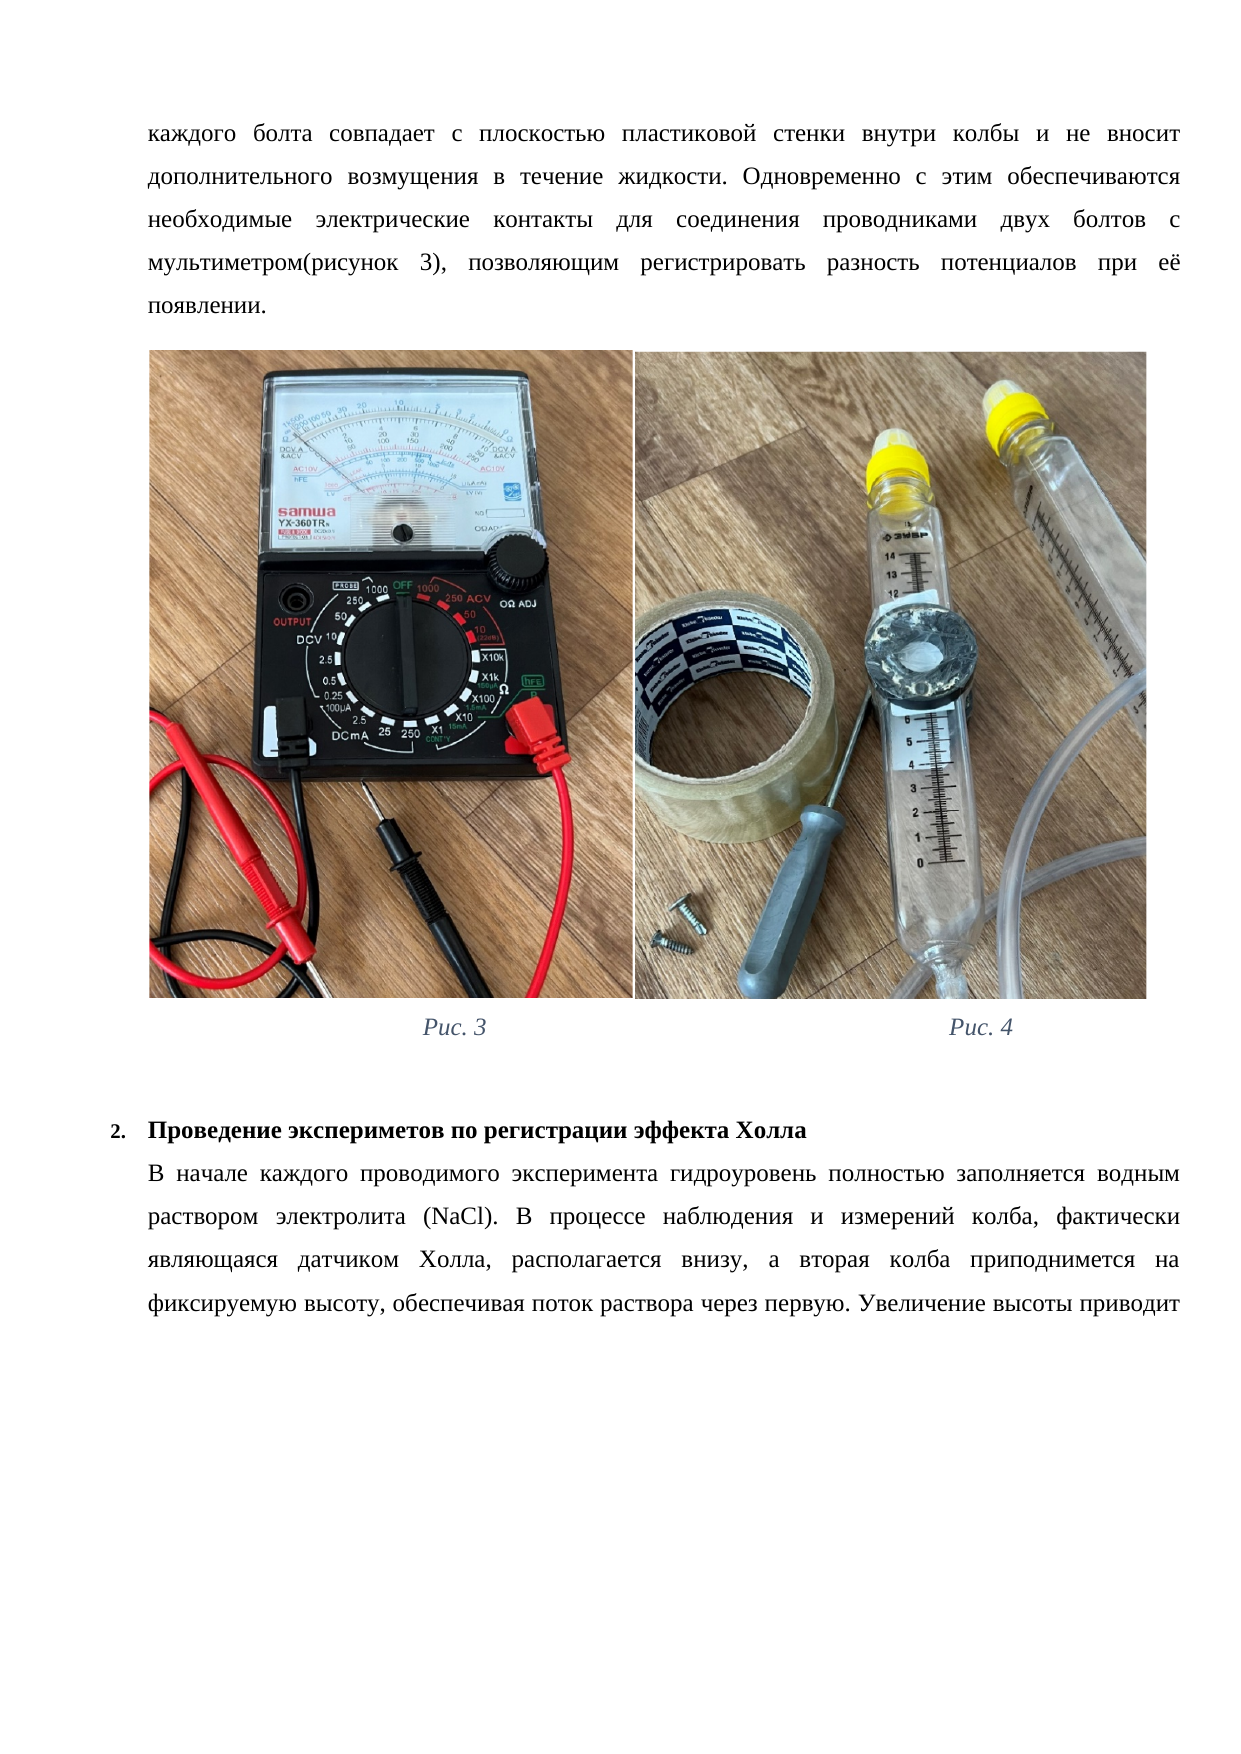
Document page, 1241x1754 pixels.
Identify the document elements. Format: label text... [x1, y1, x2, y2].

picture [149, 350, 633, 998]
text Рис. 3 Рис. 4 [148, 1012, 1181, 1041]
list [148, 118, 1181, 319]
list Проведение экспериметов по регистрации эффекта Холла [110, 1115, 1211, 1144]
picture [635, 353, 1147, 999]
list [148, 1158, 1181, 1316]
